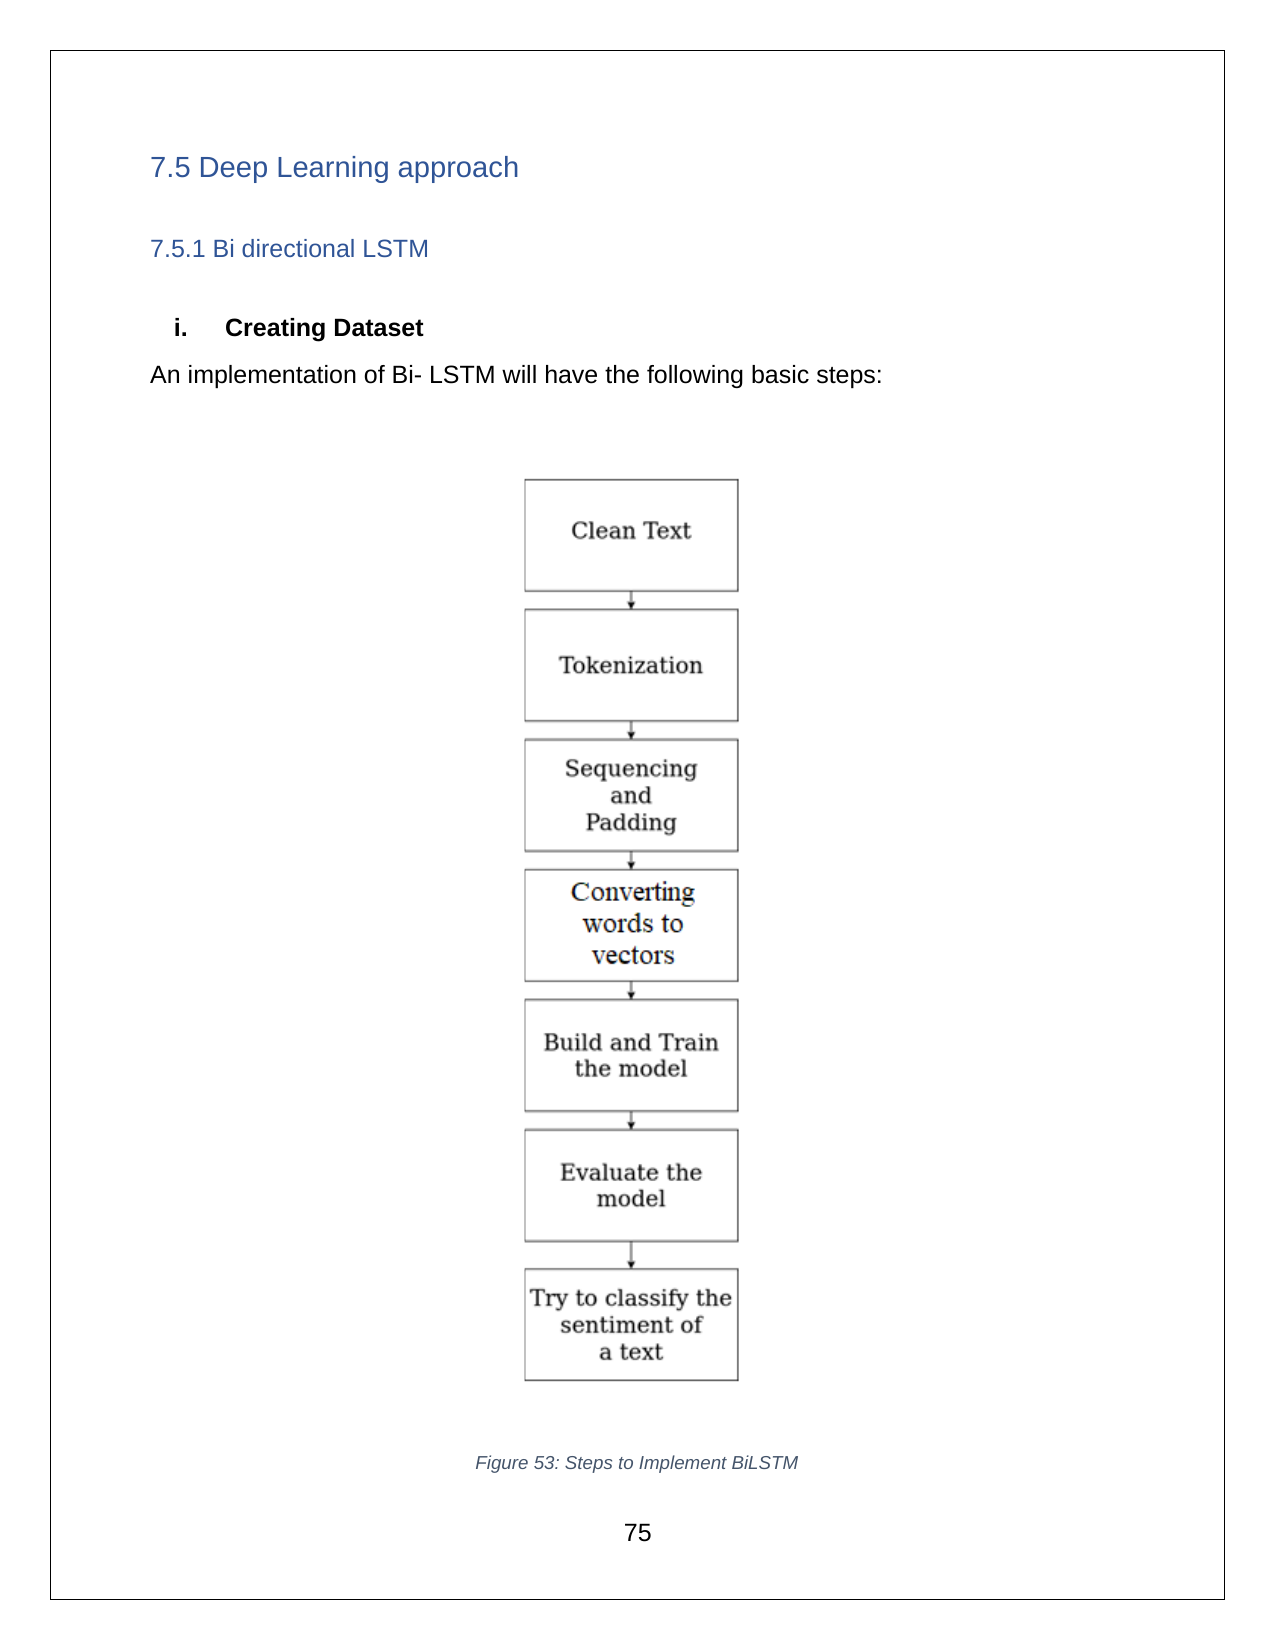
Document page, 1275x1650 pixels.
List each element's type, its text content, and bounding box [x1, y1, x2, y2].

text Figure 53: Steps to Implement BiLSTM [150, 1452, 1125, 1474]
list Creating Dataset [187, 313, 1125, 341]
picture [524, 408, 751, 1434]
subtitle 7.5 Deep Learning approach [150, 150, 1125, 183]
subtitle 7.5.1 Bi directional LSTM [150, 234, 1125, 263]
text An implementation of Bi- LSTM will have the following basic steps: [150, 360, 1125, 389]
